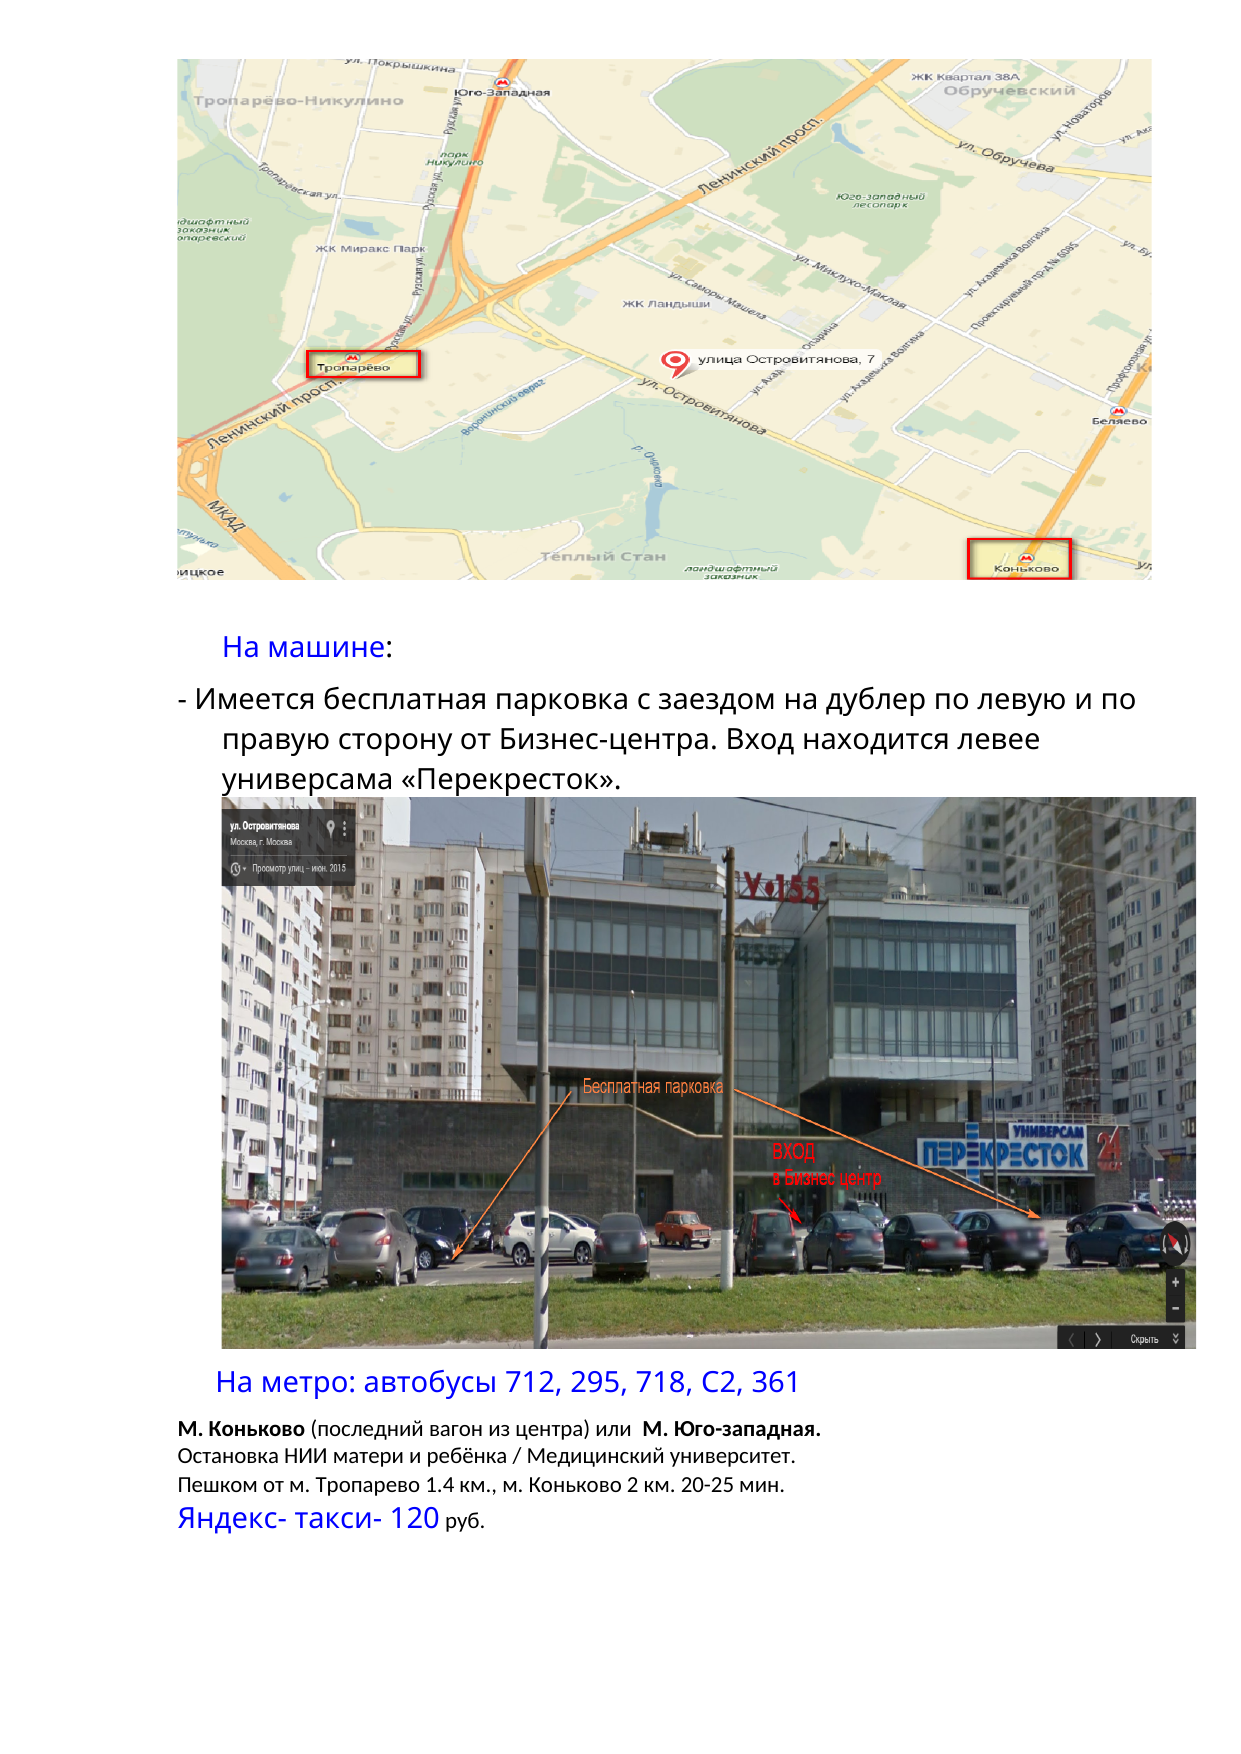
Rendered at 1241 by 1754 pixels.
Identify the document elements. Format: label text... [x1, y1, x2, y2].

text На машине: [177, 592, 1196, 666]
picture [221, 797, 1197, 1349]
picture [177, 59, 1152, 580]
text Остановка НИИ матери и ребёнка / Медицинский университет. [177, 1442, 1196, 1470]
text На метро: автобусы 712, 295, 718, С2, 361 [177, 1361, 1196, 1401]
text Яндекс- такси- 120 руб. [177, 1498, 1196, 1537]
text Пешком от м. Тропарево 1.4 км., м. Коньково 2 км. 20-25 мин. [177, 1470, 1196, 1498]
text М. Коньково (последний вагон из центра) или М. Юго-западная. [177, 1414, 1196, 1442]
